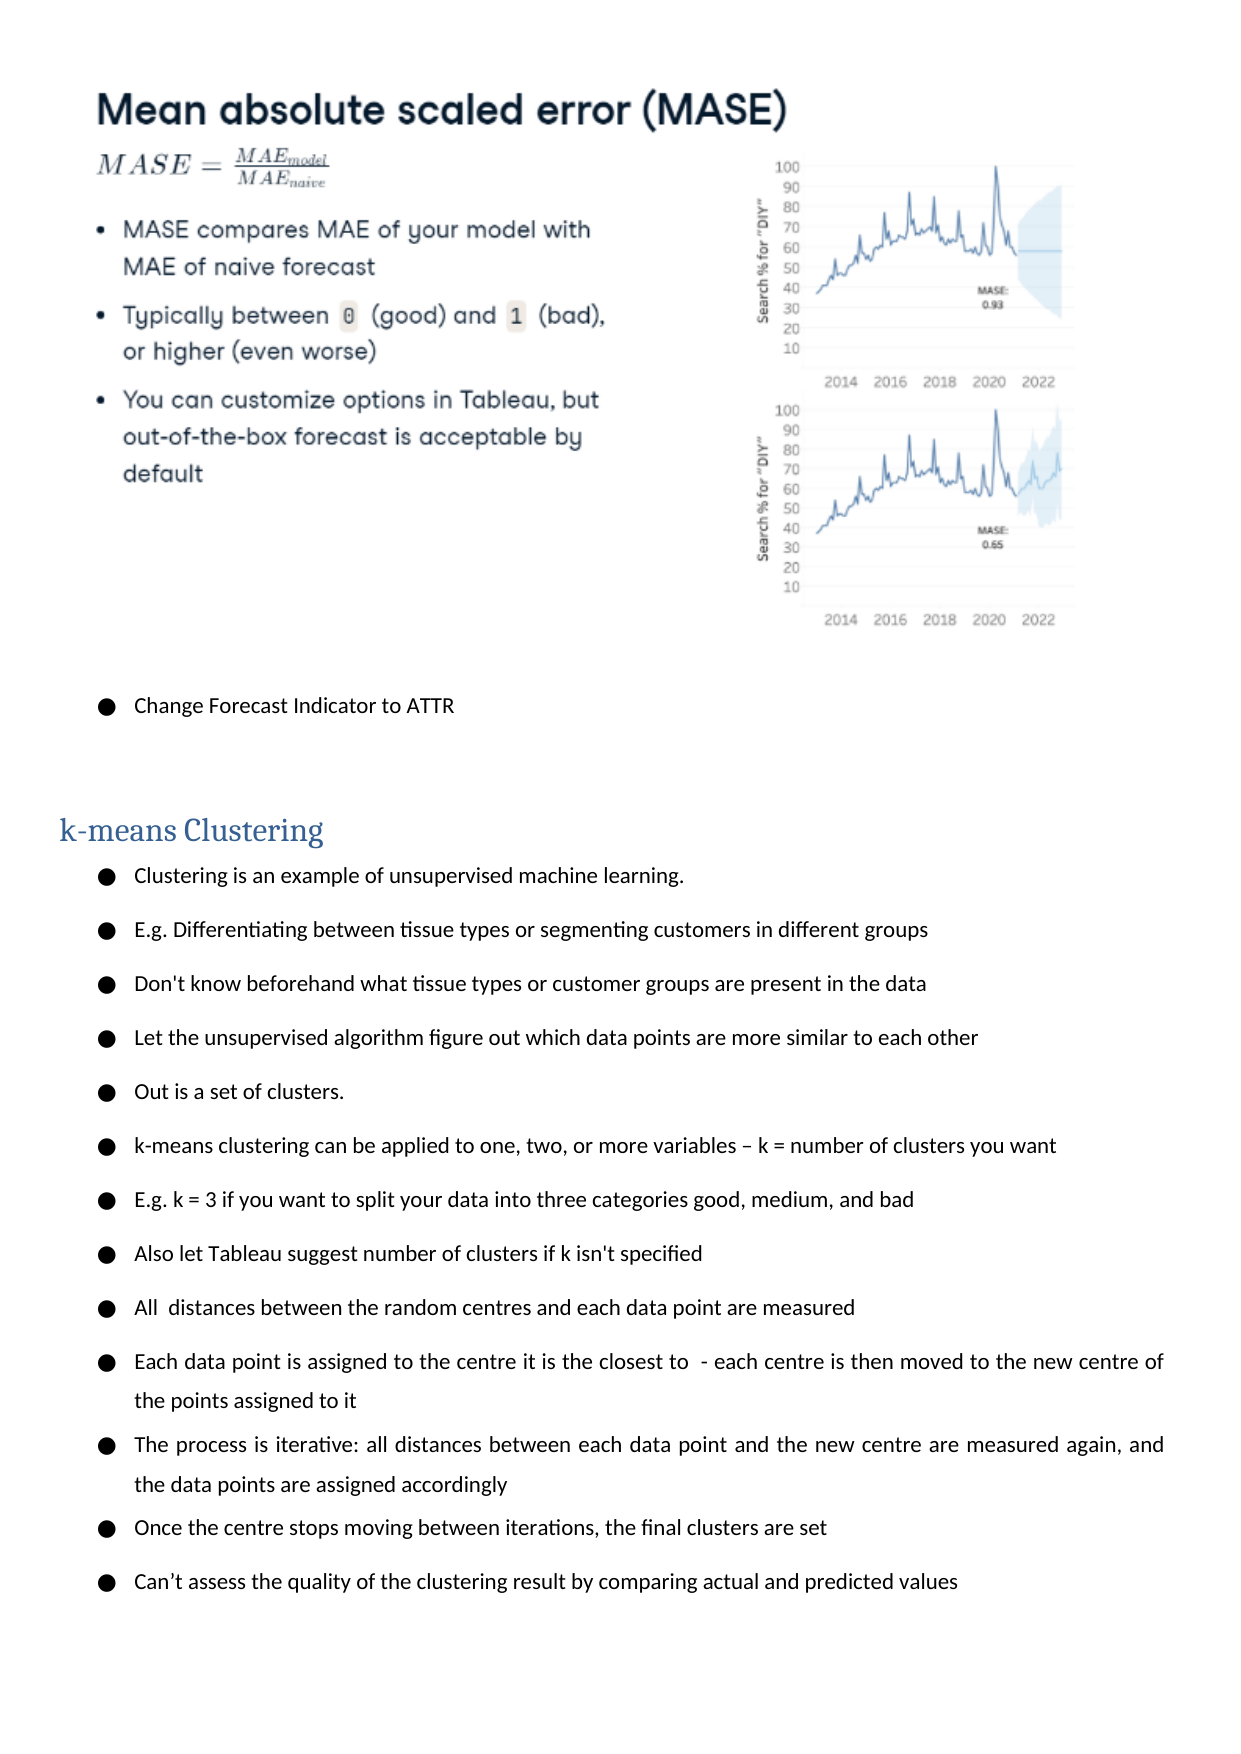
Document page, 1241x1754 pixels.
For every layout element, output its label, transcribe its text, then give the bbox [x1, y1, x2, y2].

list Don't know beforehand what tissue types or customer groups are present in the data [97, 957, 1167, 1004]
list All distances between the random centres and each data point are measured [97, 1281, 1167, 1328]
list The process is iterative: all distances between each data point and the new centre are measured again, and the data points are assigned accordingly [97, 1418, 1167, 1498]
list Out is a set of clusters. [97, 1065, 1167, 1112]
list Can’t assess the quality of the clustering result by comparing actual and predicted values [97, 1556, 1167, 1603]
list Once the centre stops moving between iterations, the final clusters are set [97, 1502, 1167, 1549]
list k-means clustering can be applied to one, two, or more variables – k = number of clusters you want [97, 1119, 1167, 1166]
subtitle k-means Clustering [59, 811, 1167, 849]
list Also let Tableau suggest number of clusters if k isn't specified [97, 1227, 1167, 1274]
list Change Forecast Indicator to ATTR [97, 679, 1167, 726]
picture [59, 73, 1167, 655]
list E.g. Differentiating between tissue types or segmenting customers in different groups [97, 903, 1167, 951]
list Clustering is an example of unsupervised machine learning. [97, 849, 1167, 897]
list E.g. k = 3 if you want to split your data into three categories good, medium, and bad [97, 1173, 1167, 1220]
list Let the unsupervised algorithm figure out which data points are more similar to each other [97, 1011, 1167, 1058]
list Each data point is assigned to the centre it is the closest to - each centre is then moved to the new centre of the points assigned to it [97, 1335, 1167, 1414]
